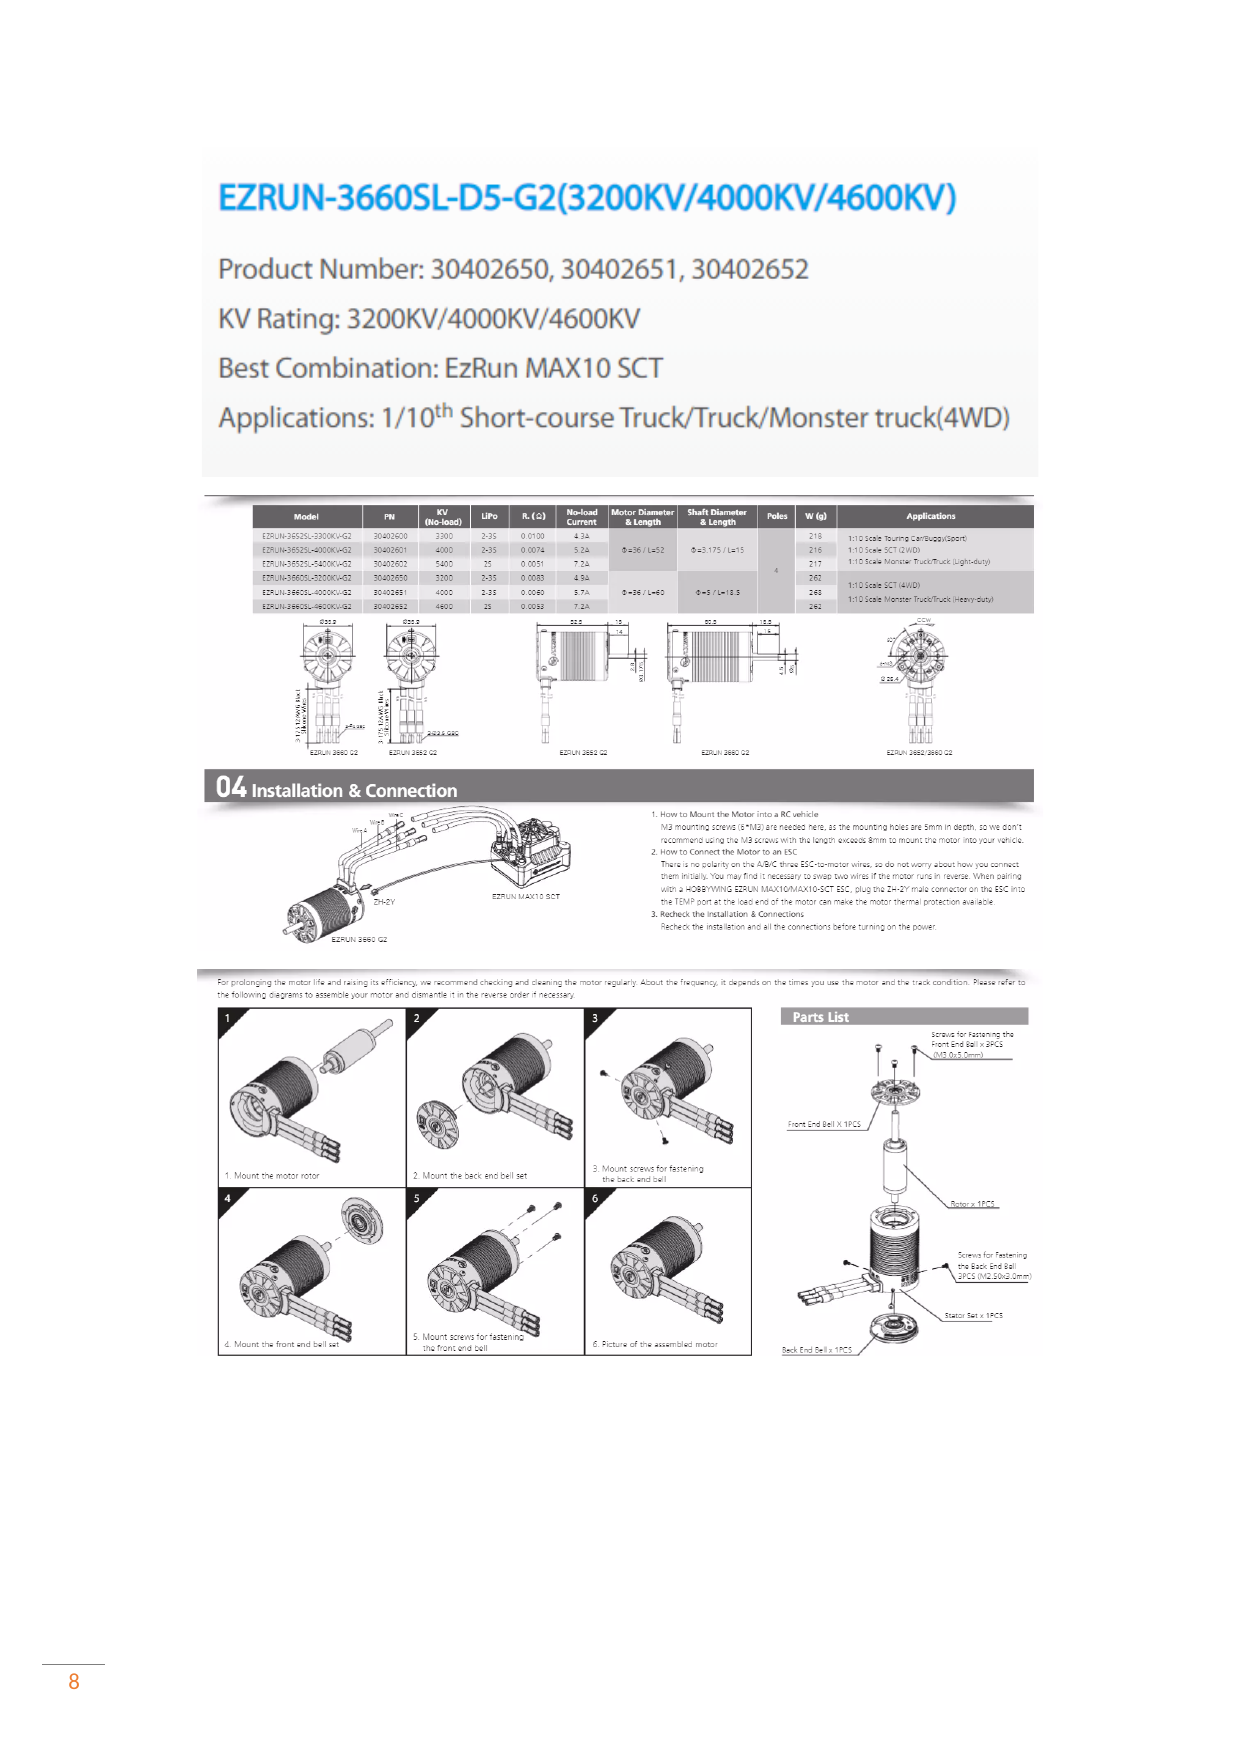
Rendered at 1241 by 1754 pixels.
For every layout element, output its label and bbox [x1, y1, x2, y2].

picture [197, 495, 1044, 951]
picture [201, 147, 1039, 477]
picture [197, 969, 1044, 1375]
